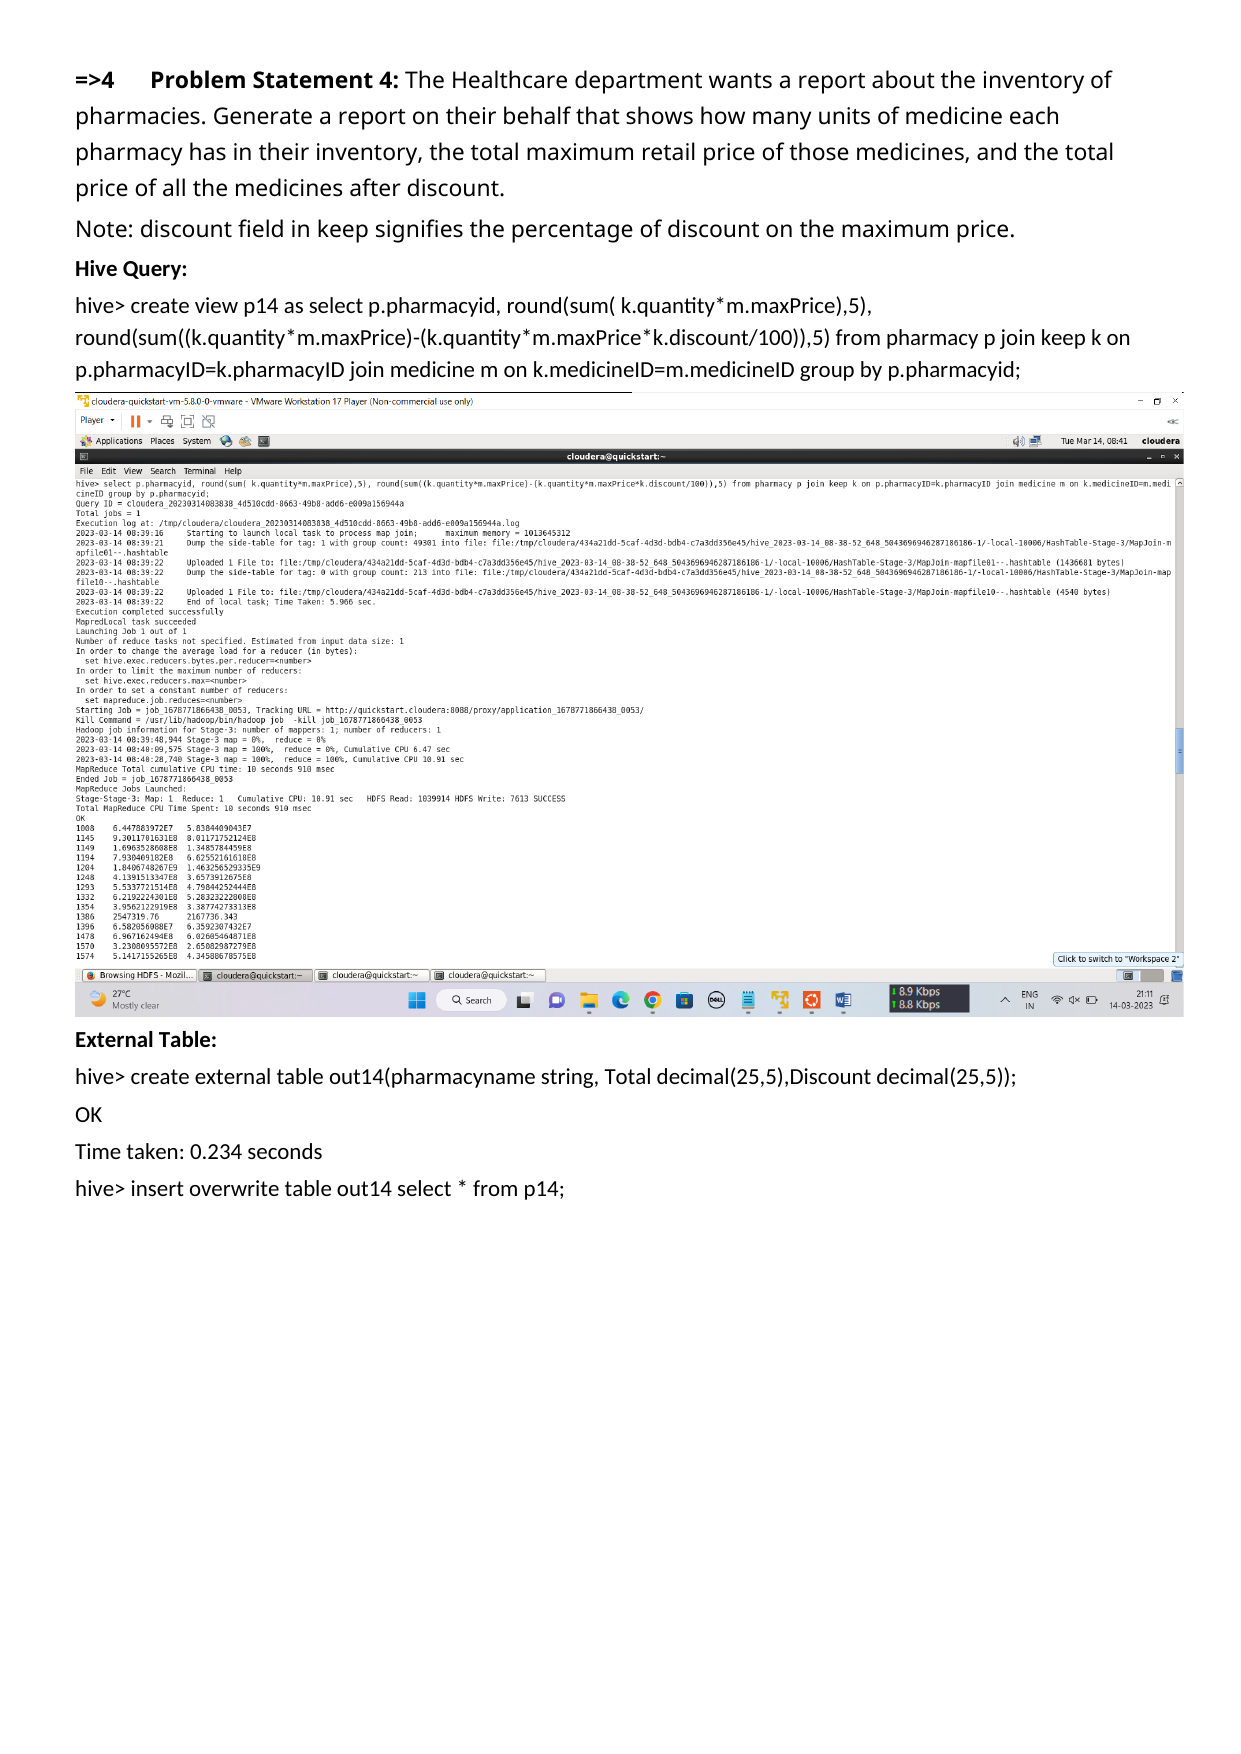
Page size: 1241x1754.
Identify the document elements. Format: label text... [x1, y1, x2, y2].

text hive> create view p14 as select p.pharmacyid, round(sum( k.quantity*m.maxPrice),5), round(sum((k.quantity*m.maxPrice)-(k.quantity*m.maxPrice*k.discount/100)),5) from pharmacy p join keep k on p.pharmacyID=k.pharmacyID join medicine m on k.medicineID=m.medicineID group by p.pharmacyid; [75, 291, 1214, 383]
text hive> create external table out14(pharmacyname string, Total decimal(25,5),Discount decimal(25,5)); [75, 1062, 1214, 1091]
picture [75, 392, 1184, 1017]
text OK [75, 1100, 1214, 1128]
text External Table: [75, 1025, 1214, 1053]
text =>4 Problem Statement 4: The Healthcare department wants a report about the inventory of pharmacies. Generate a report on their behalf that shows how many units of medicine each pharmacy has in their inventory, the total maximum retail price of those medicines, and the total price of all the medicines after discount. [75, 64, 1165, 203]
text hive> insert overwrite table out14 select * from p14; [75, 1174, 1214, 1202]
text Hive Query: [75, 254, 1214, 282]
text Time taken: 0.234 seconds [75, 1137, 1214, 1165]
text Note: discount field in keep signifies the percentage of discount on the maximum price. [75, 213, 1214, 244]
